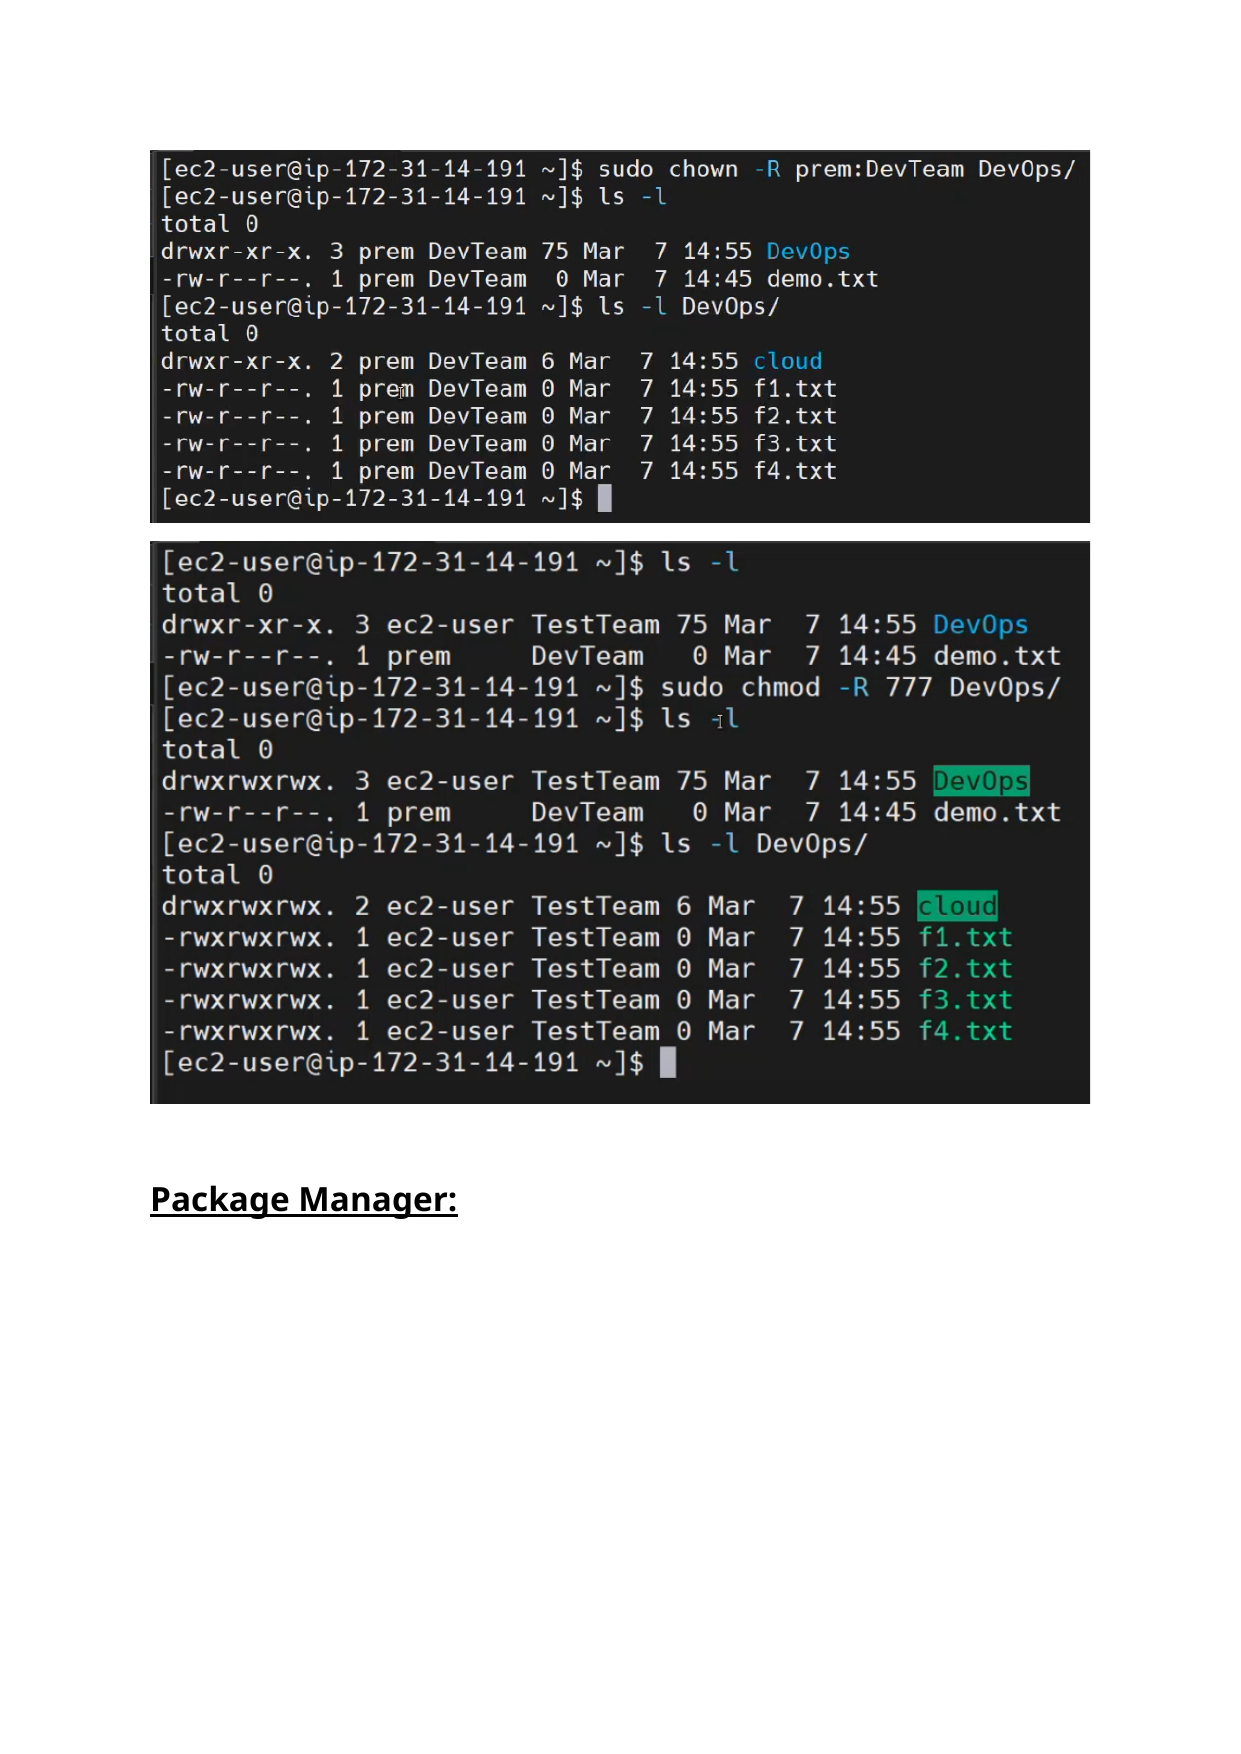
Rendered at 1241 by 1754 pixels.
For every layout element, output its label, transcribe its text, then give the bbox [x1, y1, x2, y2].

picture [150, 150, 1091, 523]
picture [150, 541, 1091, 1104]
text Package Manager: [150, 1176, 1090, 1222]
